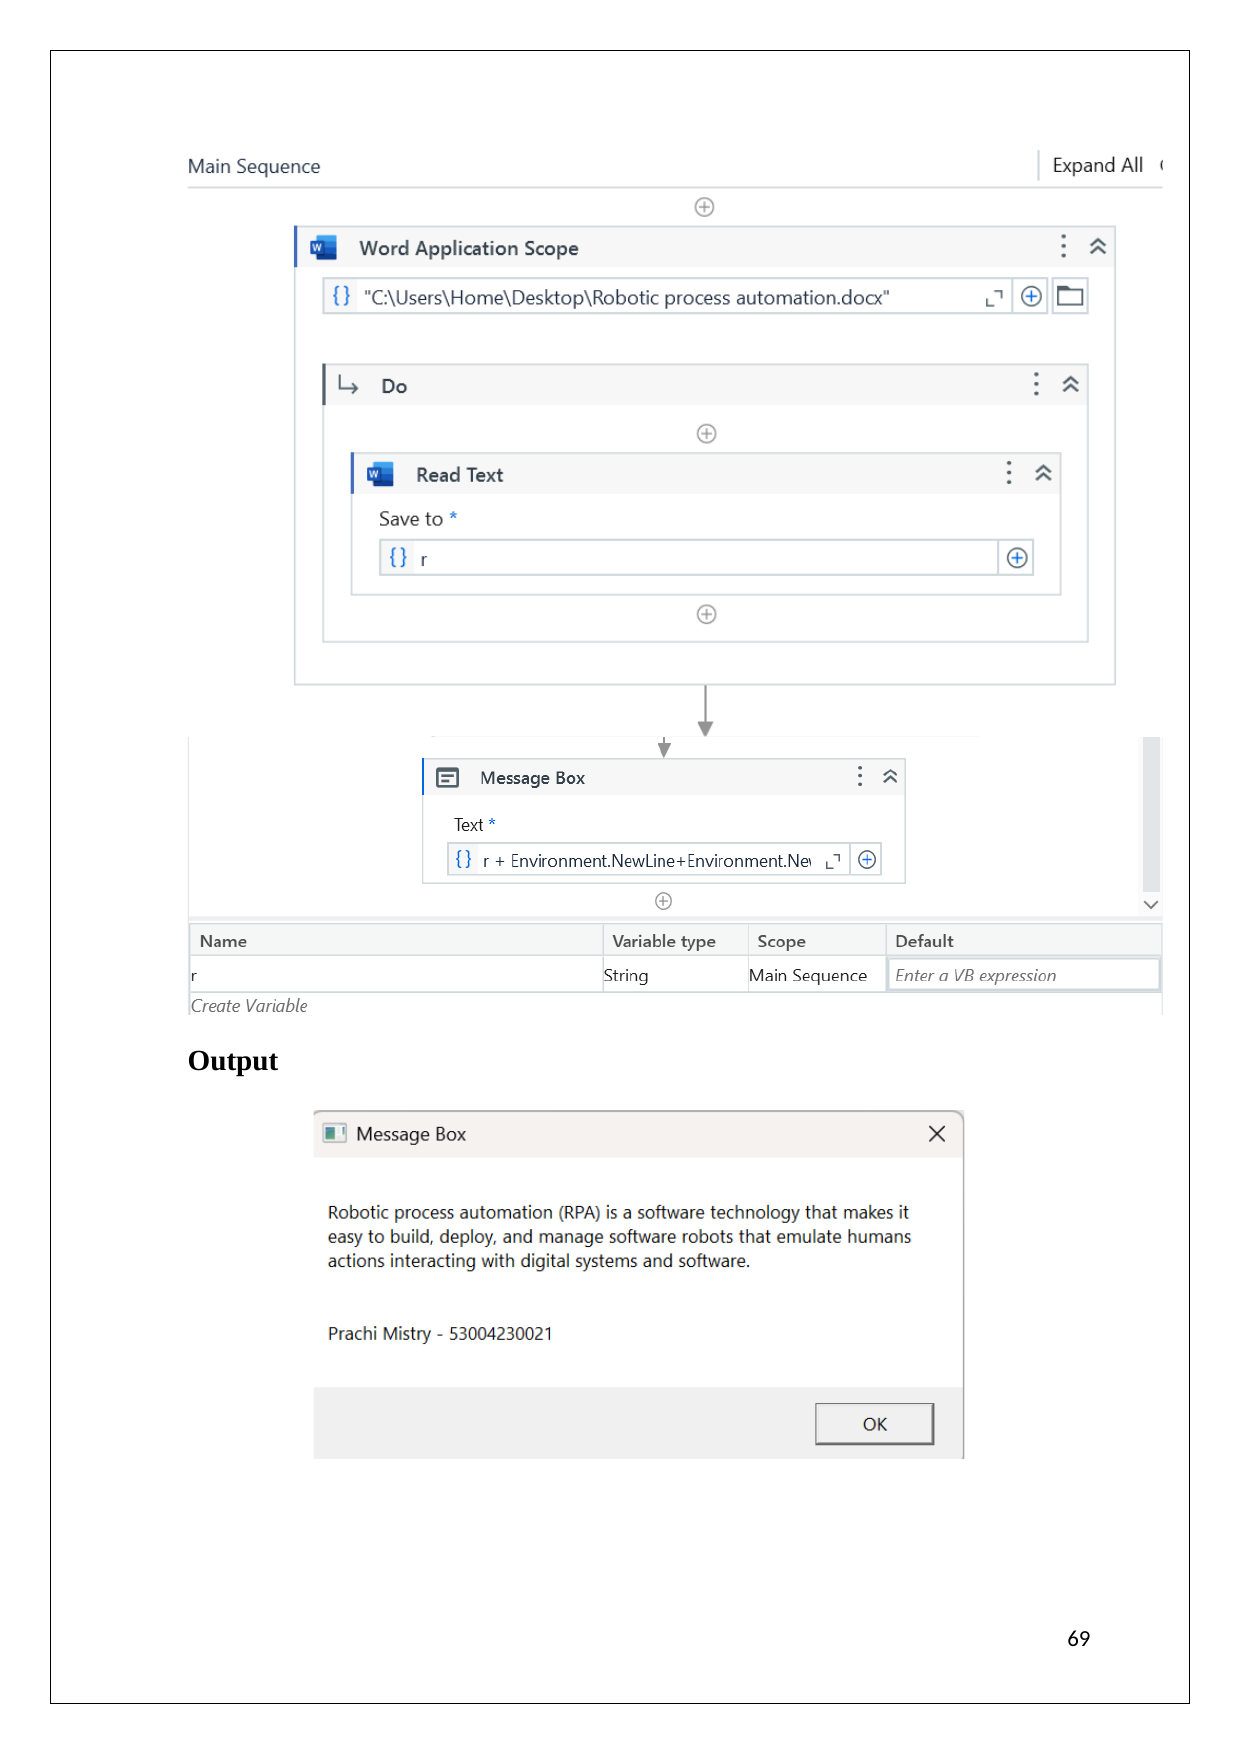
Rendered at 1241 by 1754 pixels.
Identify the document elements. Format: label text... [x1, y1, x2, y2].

text Output [187, 1043, 1090, 1077]
picture [313, 1110, 965, 1459]
picture [187, 150, 1163, 1015]
